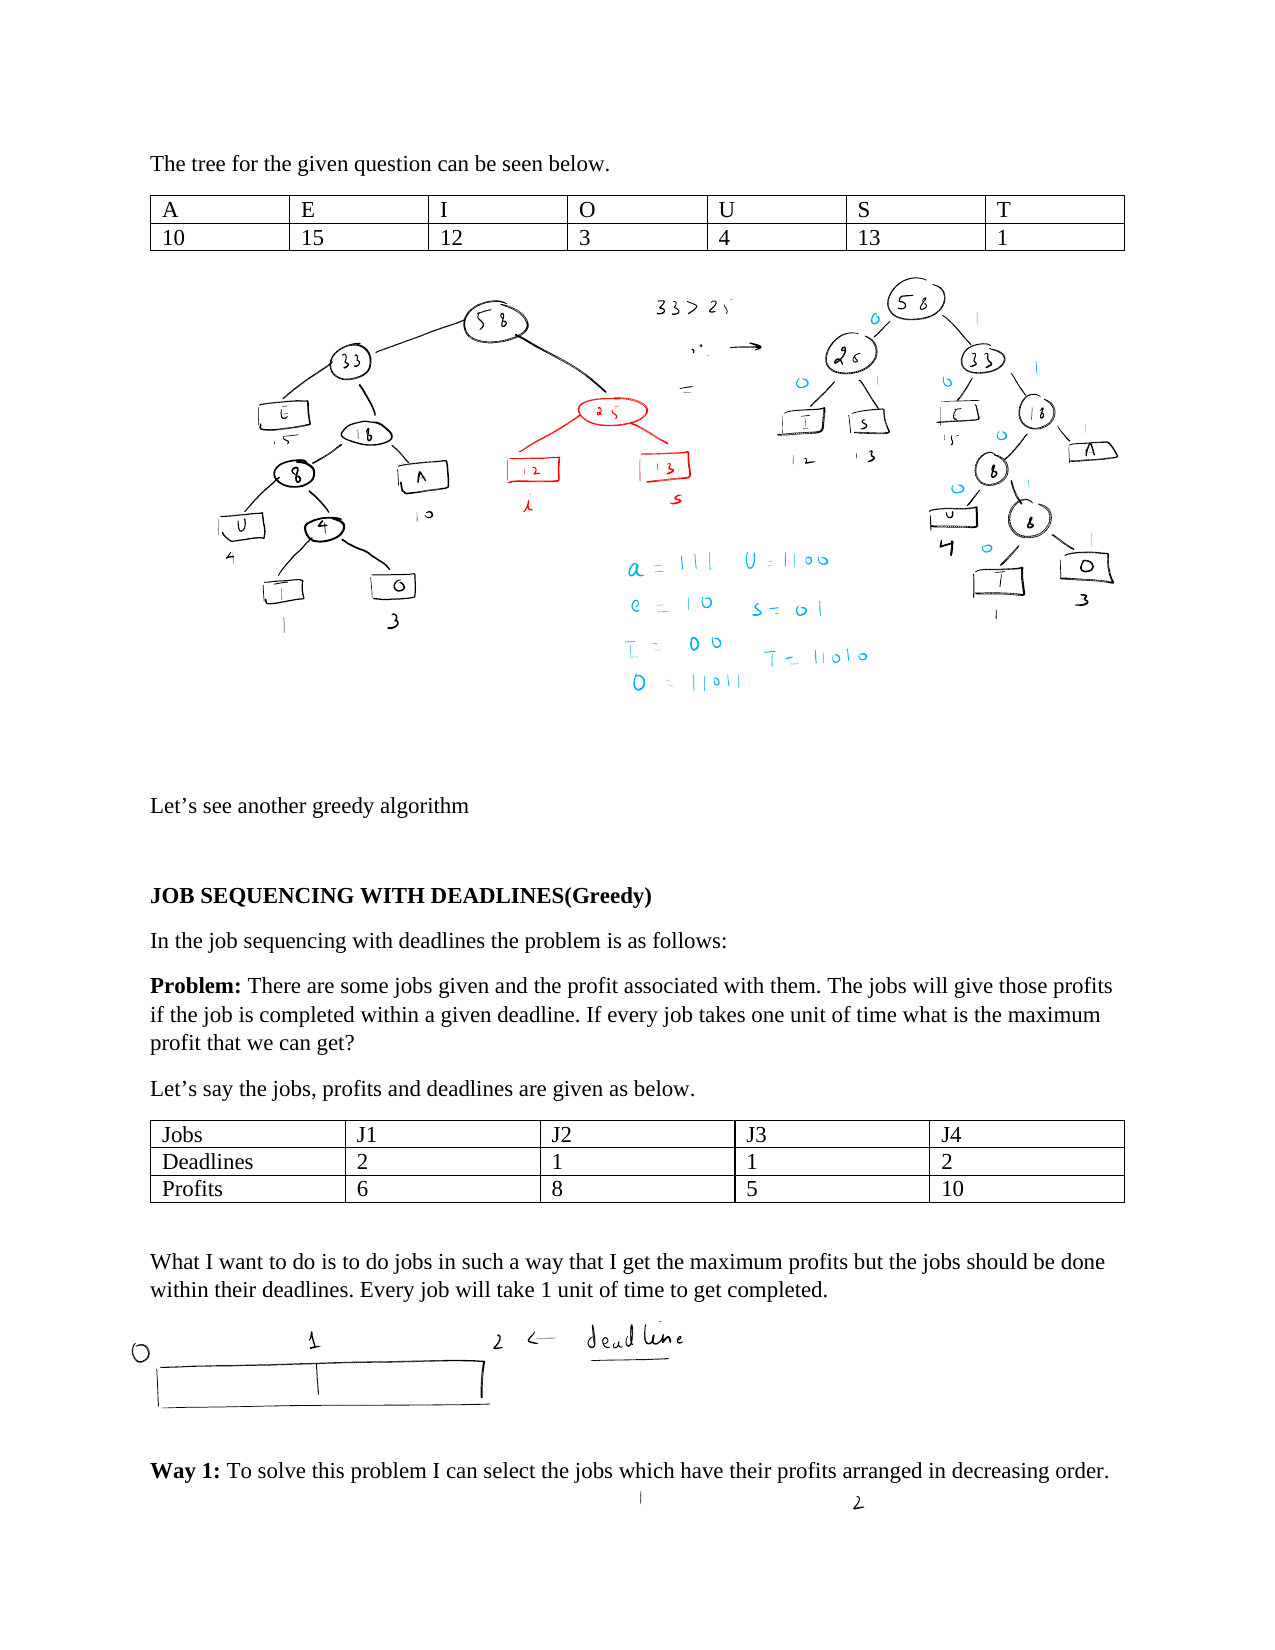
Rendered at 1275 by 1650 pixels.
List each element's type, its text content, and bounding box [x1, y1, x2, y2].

table_header O [568, 196, 707, 222]
table_header Jobs [151, 1121, 345, 1147]
table_cell 3 [568, 224, 707, 250]
table_cell 1 [541, 1148, 734, 1174]
table_cell 6 [346, 1176, 540, 1202]
table_cell 13 [847, 224, 985, 250]
text The tree for the given question can be seen below. [150, 150, 1125, 176]
text Problem: There are some jobs given and the profit associated with them. The jobs will give those profits if the job is completed within a given deadline. If every job takes one unit of time what is the maximum profit that we can get? [150, 973, 1125, 1056]
table_header T [986, 196, 1124, 222]
table_cell 2 [930, 1148, 1124, 1174]
text Let’s see another greedy algorithm [150, 792, 1125, 818]
table_cell 2 [346, 1148, 540, 1174]
table_header E [290, 196, 428, 222]
table_cell 8 [541, 1176, 734, 1202]
table_header J4 [930, 1121, 1124, 1147]
table_header J3 [736, 1121, 929, 1147]
text JOB SEQUENCING WITH DEADLINES(Greedy) [150, 882, 1125, 909]
table_header I [429, 196, 567, 222]
table_cell 4 [708, 224, 846, 250]
table_cell 12 [429, 224, 567, 250]
table_cell Deadlines [151, 1148, 345, 1174]
table_cell 10 [151, 224, 289, 250]
table_cell 15 [290, 224, 428, 250]
text What I want to do is to do jobs in such a way that I get the maximum profits but the jobs should be done within their deadlines. Every job will take 1 unit of time to get completed. [150, 1248, 1125, 1303]
text Let’s say the jobs, profits and deadlines are given as below. [150, 1074, 1125, 1101]
text Way 1: To solve this problem I can select the jobs which have their profits arranged in decreasing order. [150, 1457, 1125, 1483]
table_cell 10 [930, 1176, 1124, 1202]
table_header A [151, 196, 289, 222]
table_cell 1 [736, 1148, 929, 1174]
table_cell Profits [151, 1176, 345, 1202]
table_header J1 [346, 1121, 540, 1147]
table_cell 5 [736, 1176, 929, 1202]
table_header U [708, 196, 846, 222]
table_header J2 [541, 1121, 734, 1147]
table_cell 1 [986, 224, 1124, 250]
table_header S [847, 196, 985, 222]
text In the job sequencing with deadlines the problem is as follows: [150, 927, 1125, 954]
